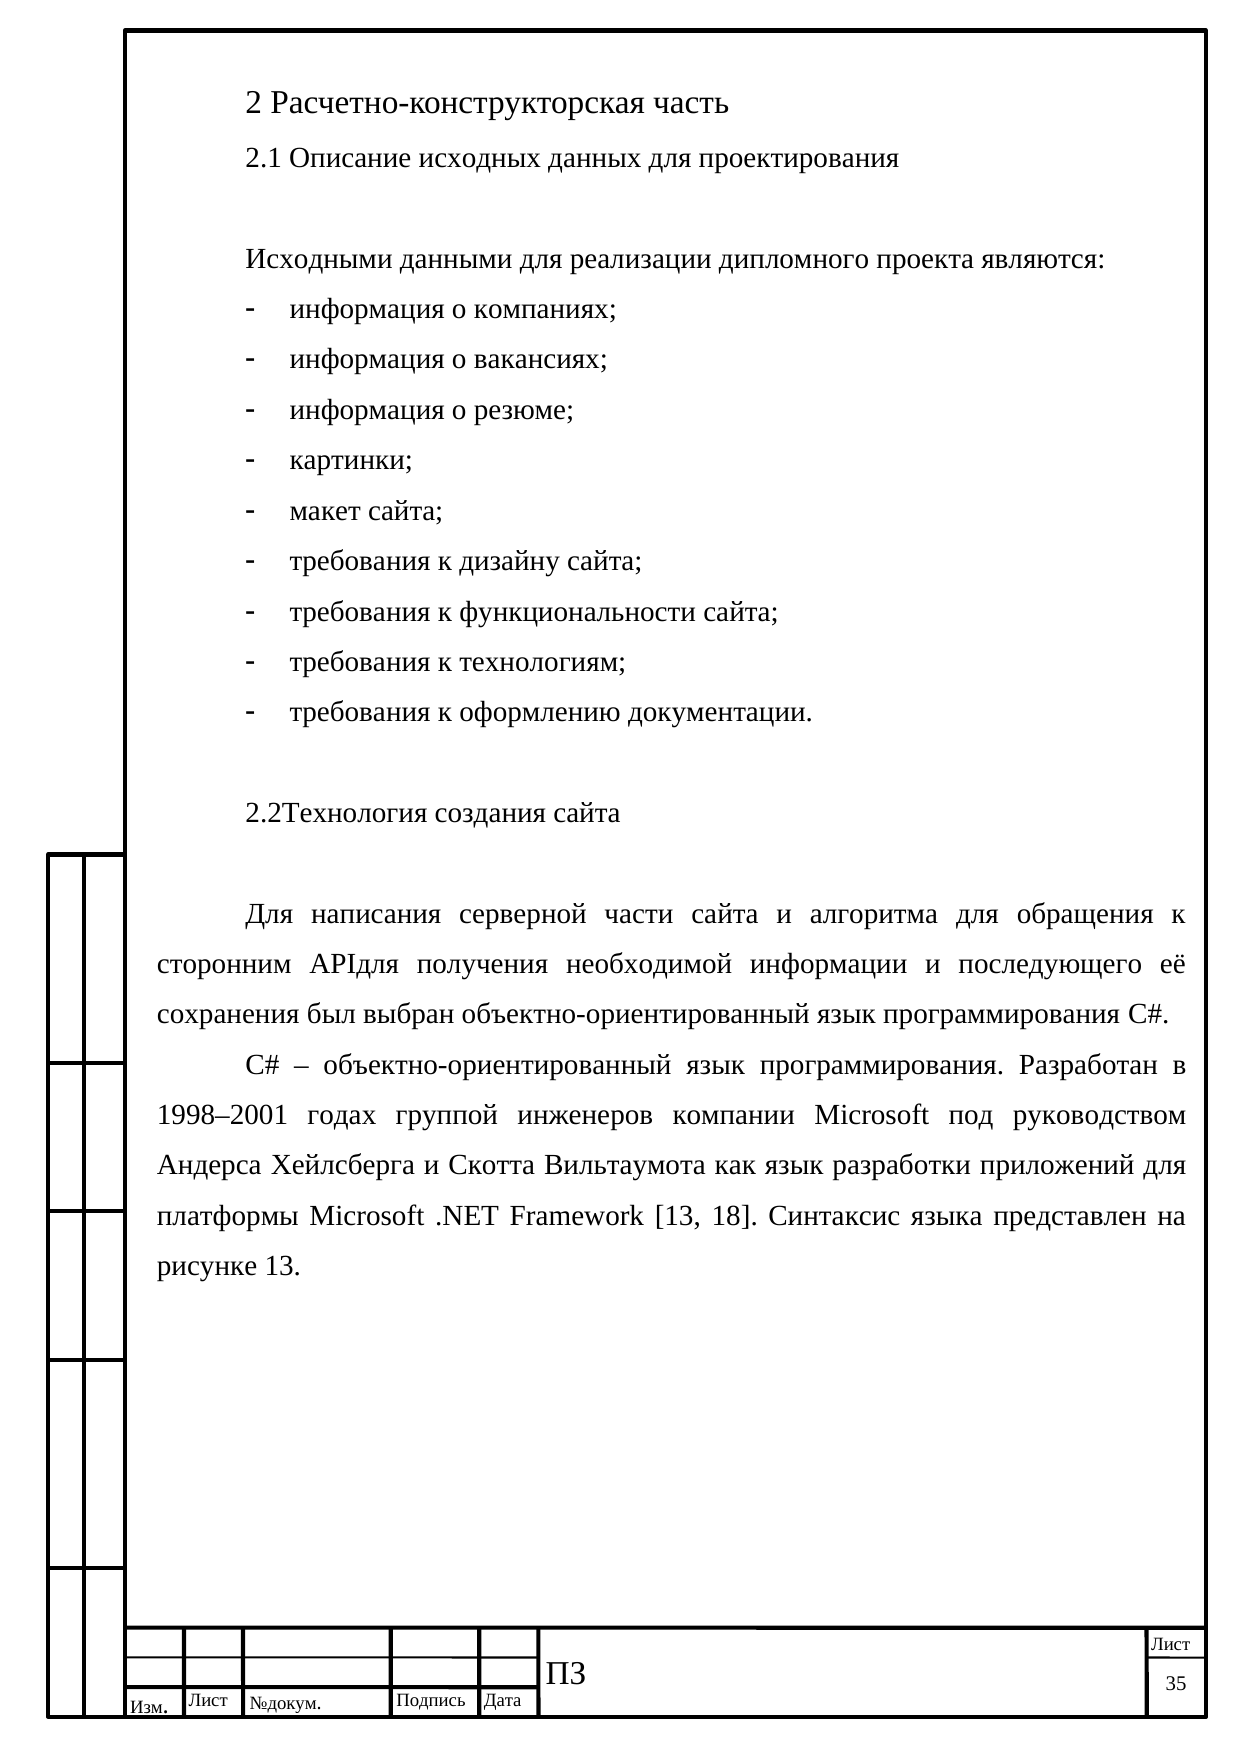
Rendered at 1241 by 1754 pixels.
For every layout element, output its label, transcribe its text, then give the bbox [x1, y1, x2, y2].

list требования к функциональности сайта; [157, 594, 1187, 627]
subtitle 2.2Технология создания сайта [157, 795, 1187, 829]
list информация о вакансиях; [157, 342, 1187, 375]
list макет сайта; [157, 493, 1187, 526]
list информация о резюме; [157, 392, 1187, 426]
list требования к дизайну сайта; [157, 543, 1187, 577]
text C# – объектно-ориентированный язык программирования. Разработан в 1998–2001 годах группой инженеров компании Microsoft под руководством Андерса Хейлсберга и Скотта Вильтаумота как язык разработки приложений для платформы Microsoft .NET Framework [13, 18]. Синтаксис языка представлен на рисунке 13. [157, 1047, 1187, 1282]
subtitle 2 Расчетно-конструкторская часть [157, 83, 1187, 121]
subtitle 2.1 Описание исходных данных для проектирования [157, 140, 1187, 174]
list информация о компаниях; [157, 291, 1187, 325]
list требования к оформлению документации. [157, 694, 1187, 728]
text Для написания серверной части сайта и алгоритма для обращения к сторонним APIдля получения необходимой информации и последующего её сохранения был выбран объектно-ориентированный язык программирования C#. [157, 896, 1187, 1030]
text Исходными данными для реализации дипломного проекта являются: [157, 241, 1187, 274]
list картинки; [157, 442, 1187, 476]
list требования к технологиям; [157, 644, 1187, 678]
